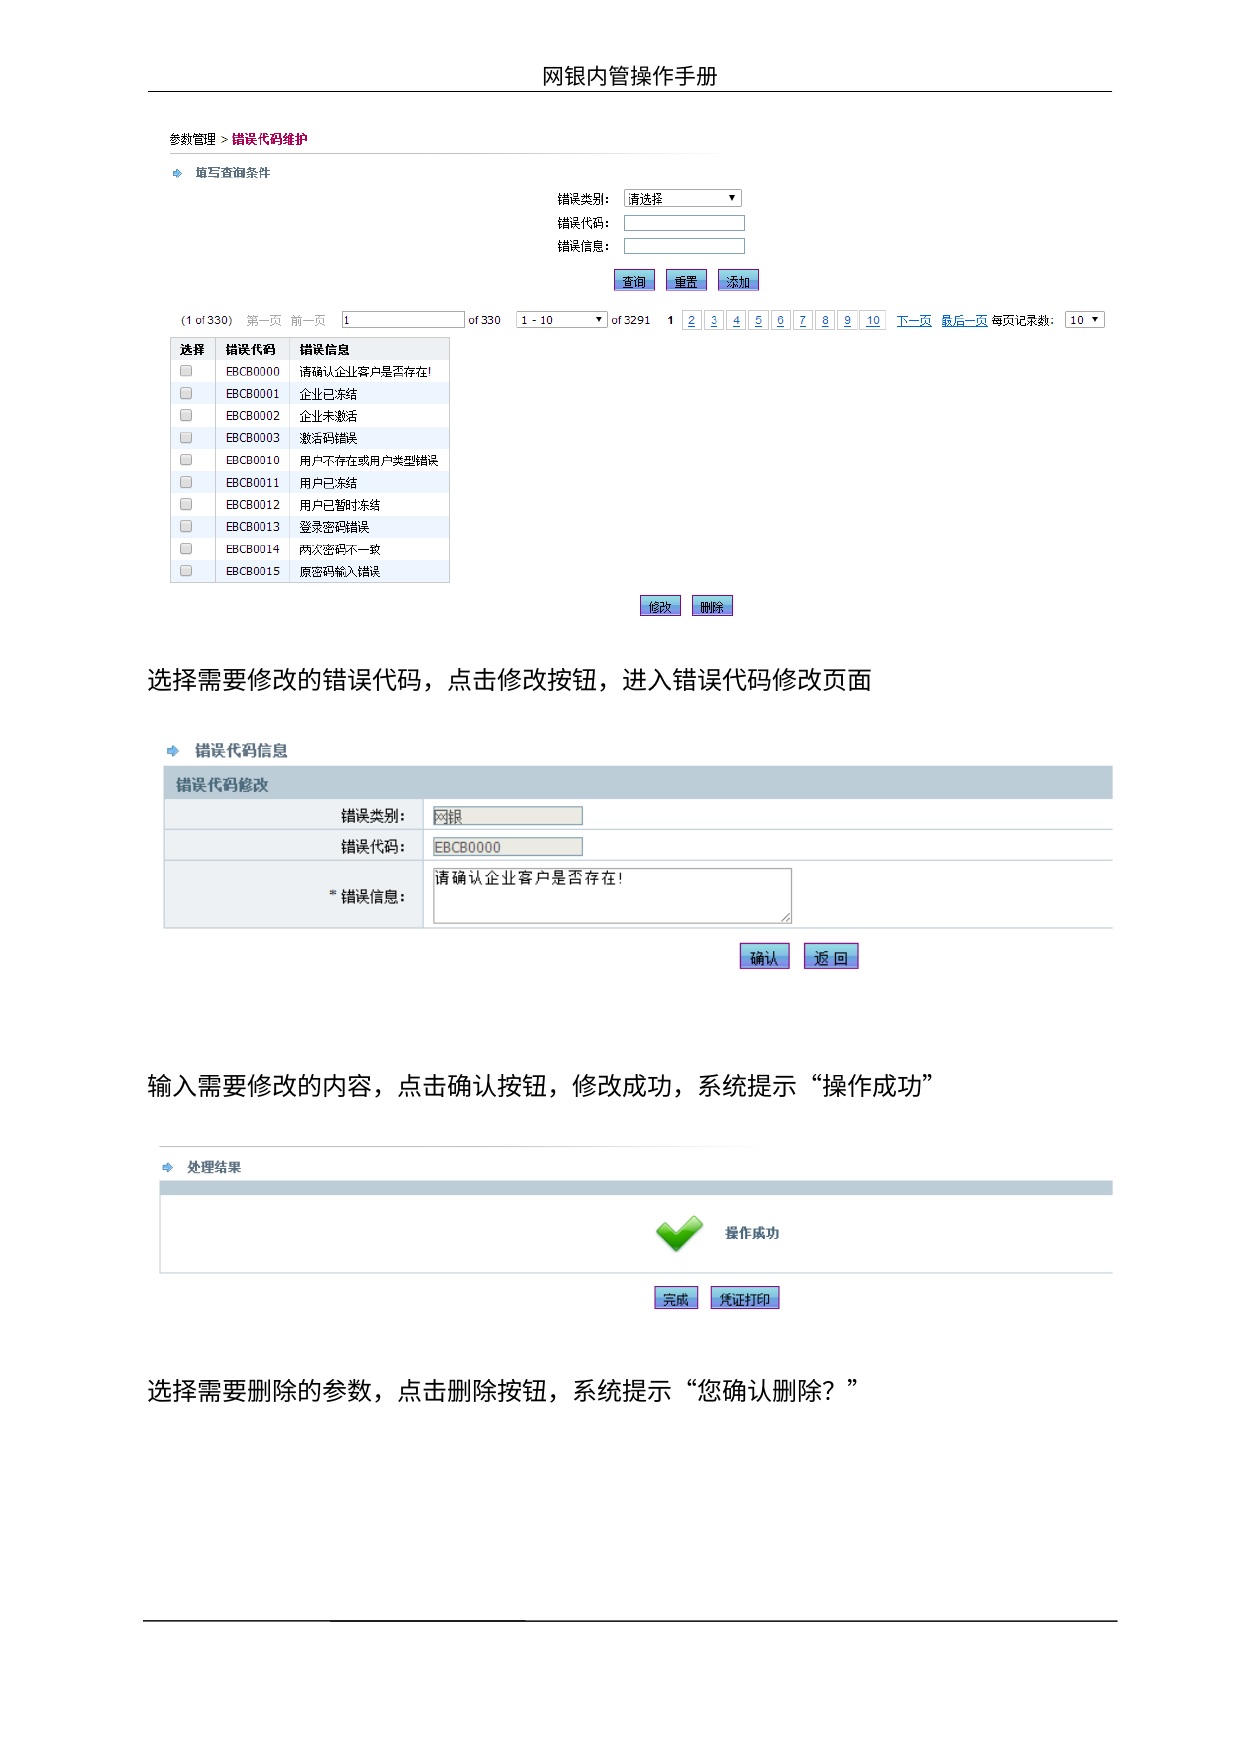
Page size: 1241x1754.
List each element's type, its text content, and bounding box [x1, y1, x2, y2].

picture [147, 735, 1113, 1032]
text 输入需要修改的内容，点击确认按钮，修改成功，系统提示“操作成功” [148, 1051, 1112, 1119]
picture [147, 121, 1113, 630]
picture [147, 1145, 1113, 1332]
text 选择需要修改的错误代码，点击修改按钮，进入错误代码修改页面 [148, 645, 1112, 713]
text 选择需要删除的参数，点击删除按钮，系统提示“您确认删除？” [148, 1355, 1112, 1423]
